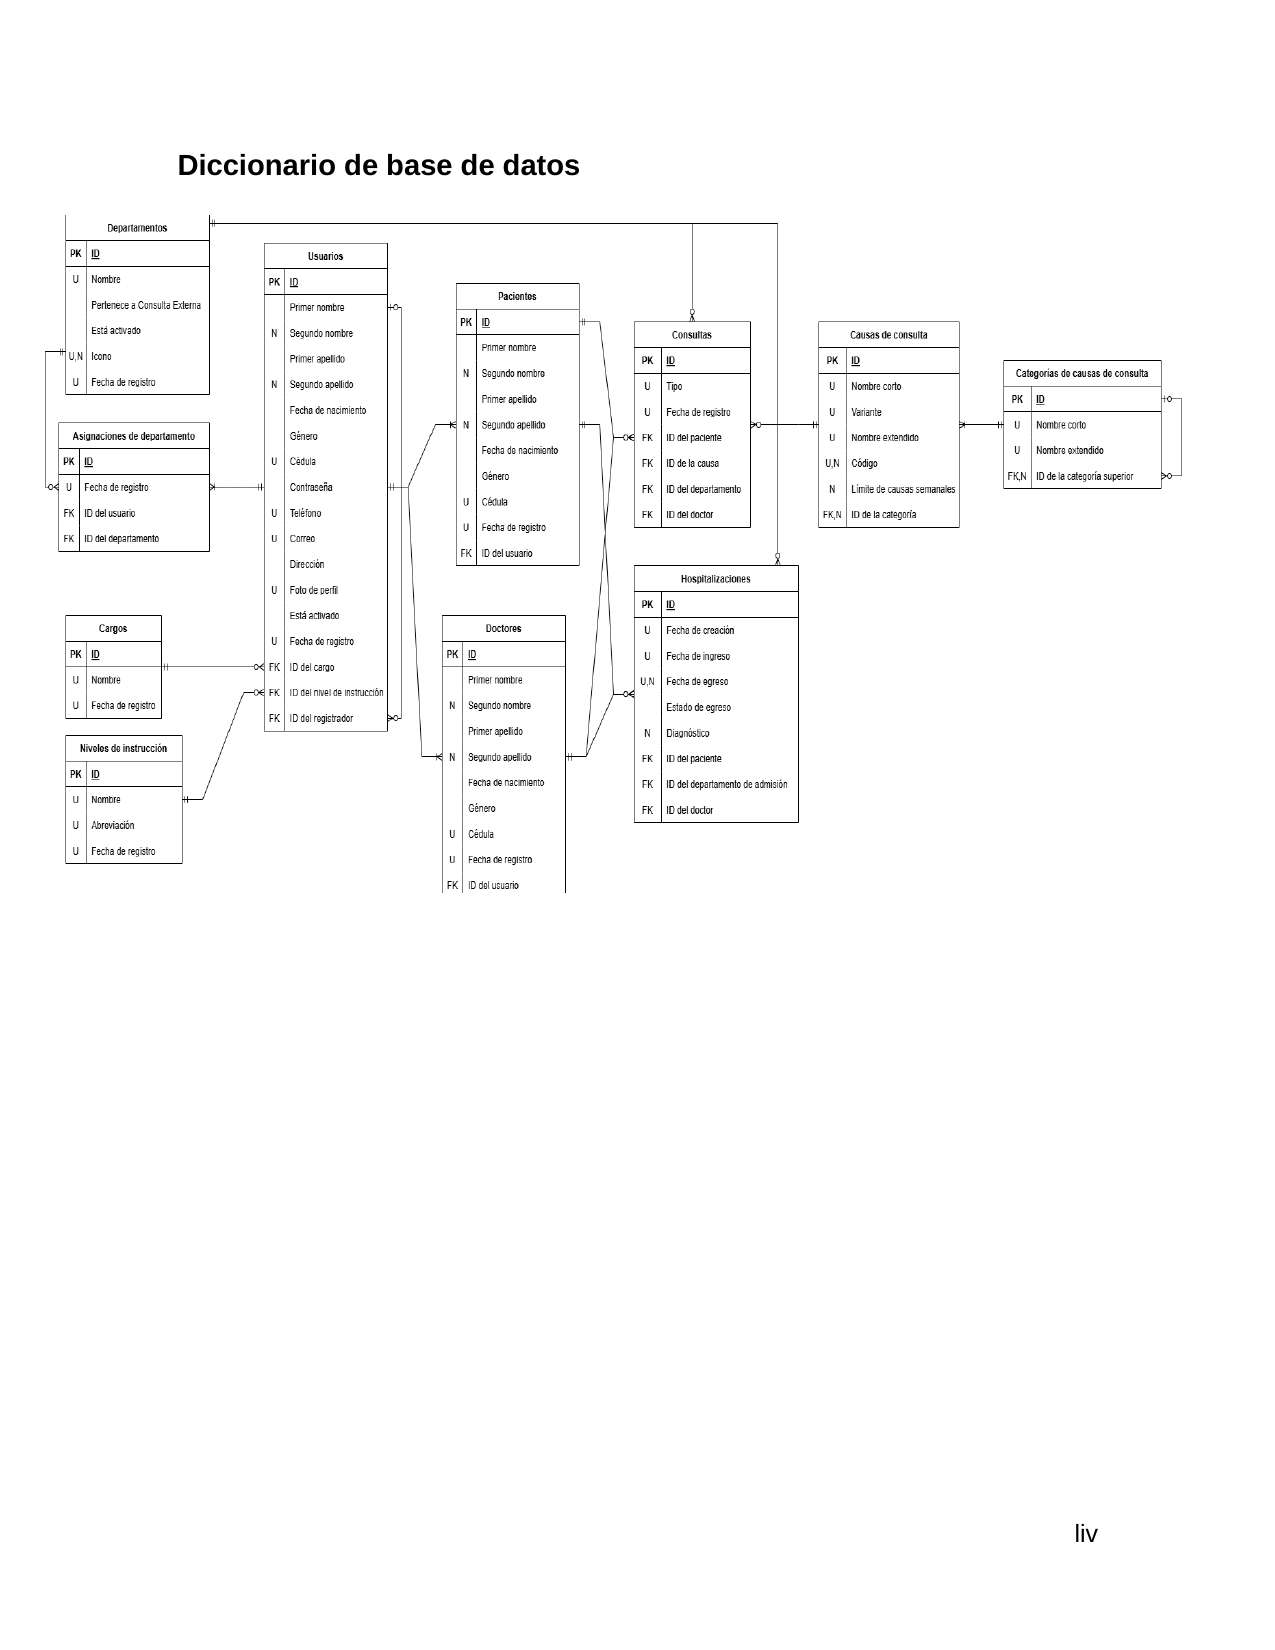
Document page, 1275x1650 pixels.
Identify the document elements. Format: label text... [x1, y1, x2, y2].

text Diccionario de base de datos [177, 148, 1098, 181]
picture [39, 215, 1183, 893]
